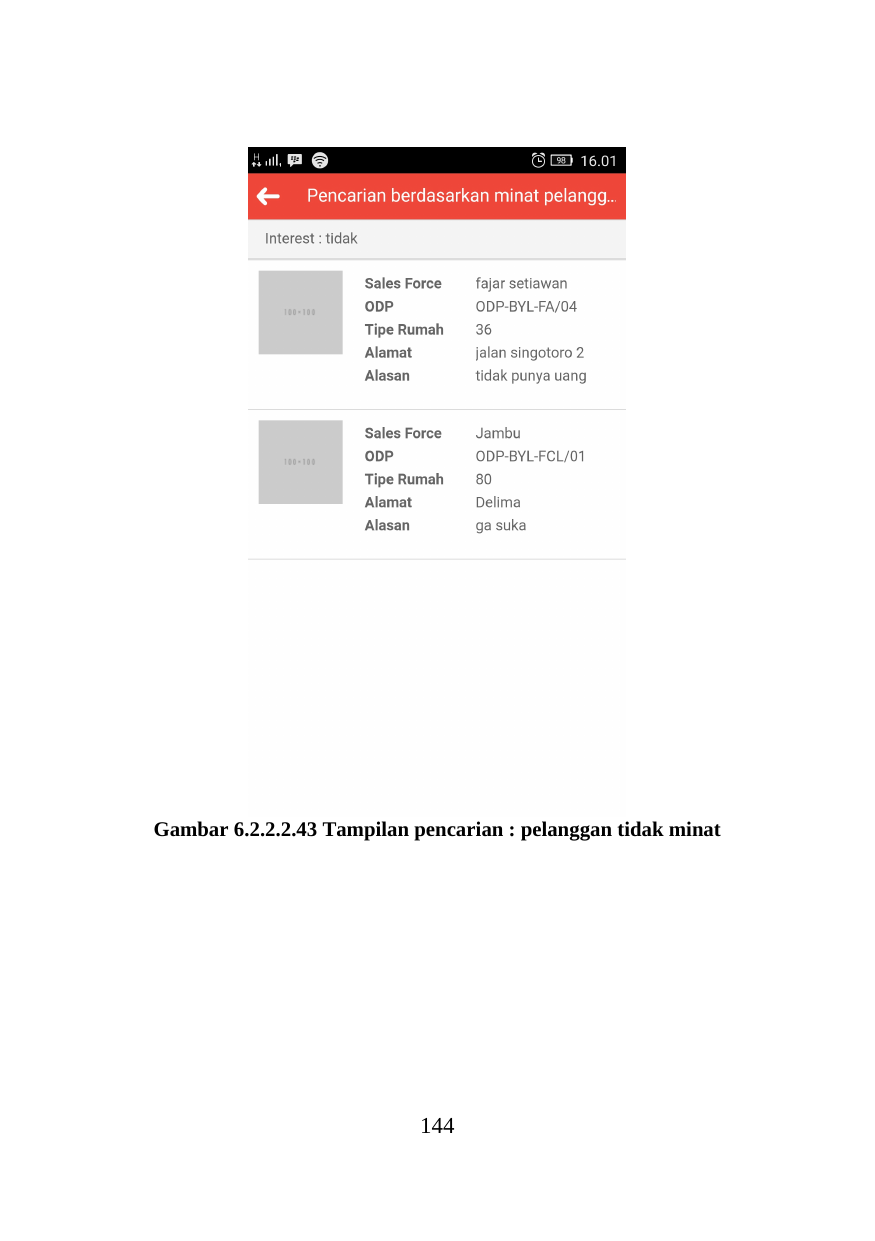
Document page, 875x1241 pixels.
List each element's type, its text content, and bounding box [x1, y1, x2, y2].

picture [248, 147, 626, 817]
